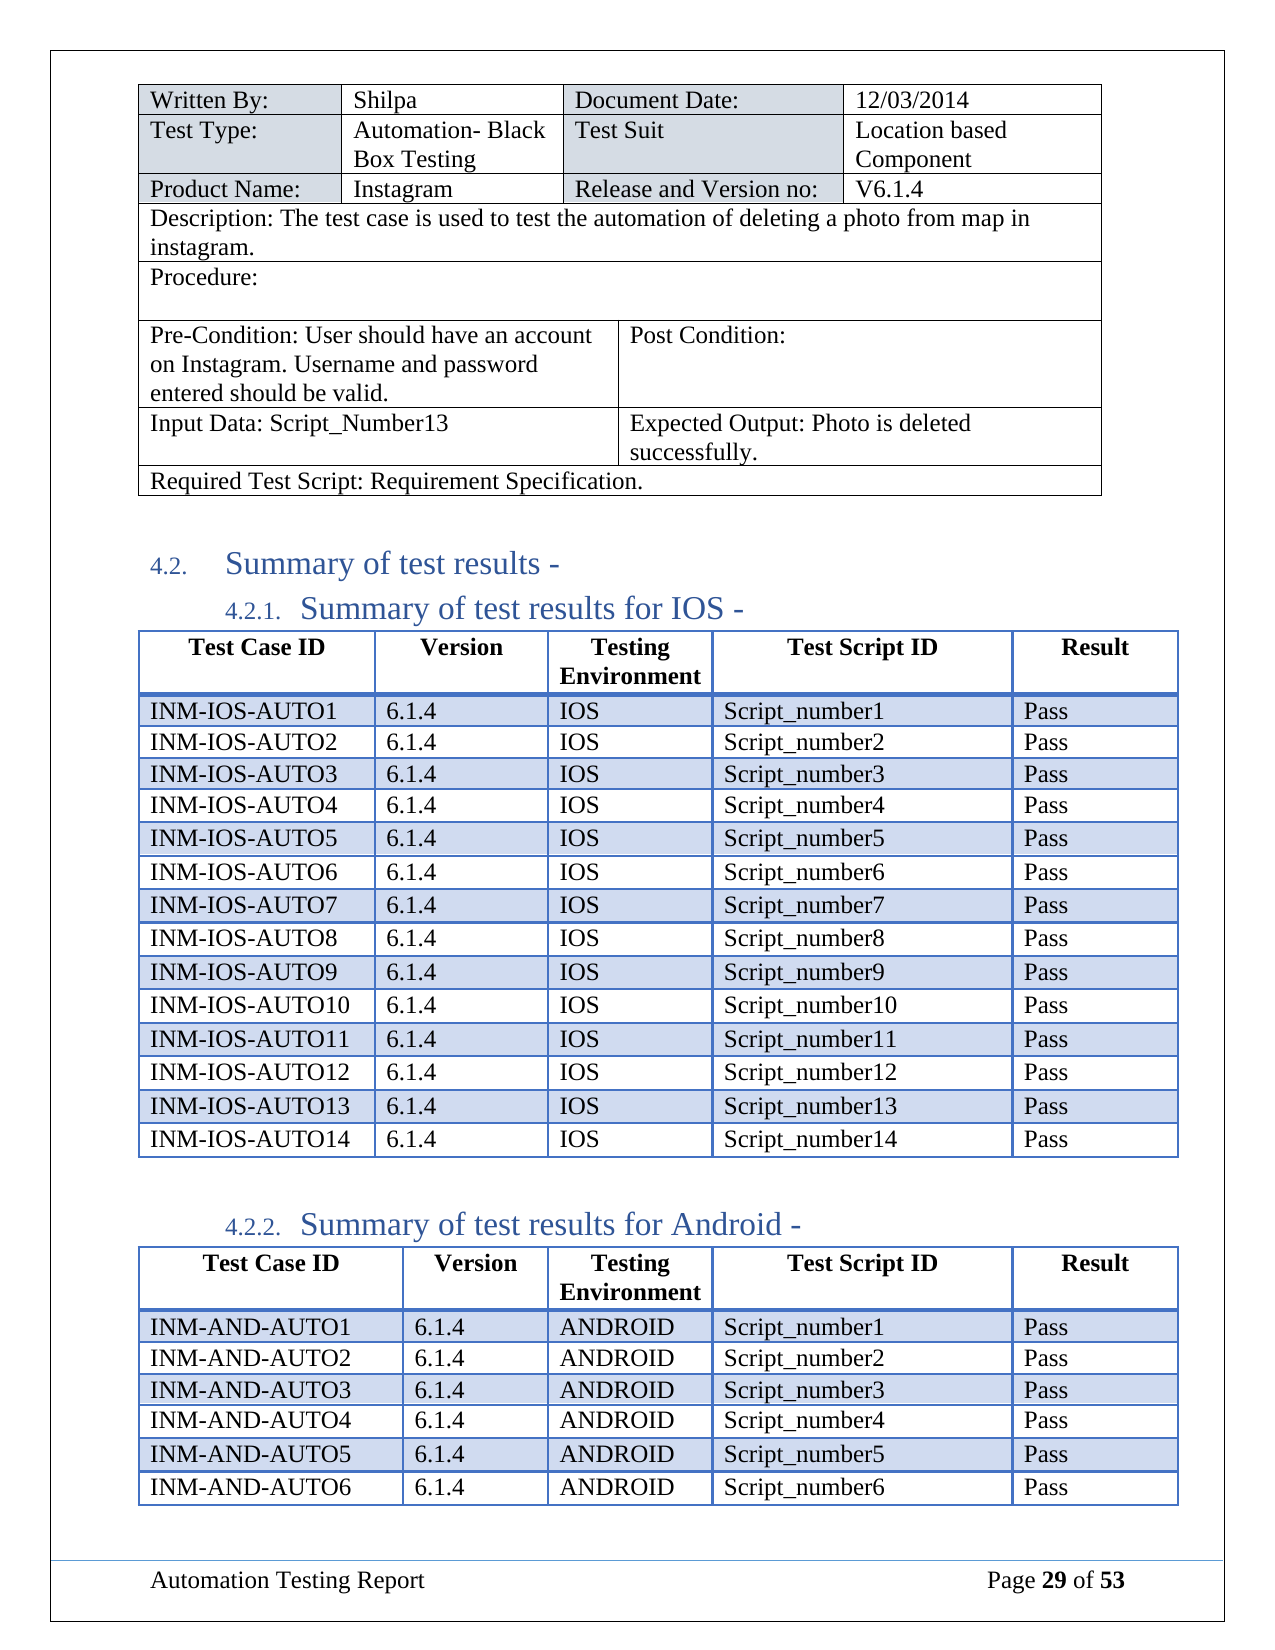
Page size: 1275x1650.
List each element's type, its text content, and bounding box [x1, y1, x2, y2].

table_cell Location based Component [844, 115, 1101, 173]
table_cell IOS [549, 1024, 711, 1055]
table_cell INM-IOS-AUTO3 [140, 759, 374, 788]
table_header Version [376, 632, 547, 692]
table_cell Pass [1014, 924, 1177, 955]
table_cell INM-IOS-AUTO6 [140, 857, 374, 888]
table_cell INM-AND-AUTO2 [140, 1343, 402, 1373]
table_cell ANDROID [549, 1473, 711, 1504]
table_header Testing Environment [549, 1248, 711, 1308]
table_cell 6.1.4 [376, 823, 547, 854]
table_header Test Case ID [140, 1248, 402, 1308]
table_cell Script_number12 [714, 1057, 1011, 1089]
table_cell Script_number11 [714, 1024, 1011, 1055]
table_cell IOS [549, 759, 711, 788]
table_cell INM-IOS-AUTO10 [140, 990, 374, 1022]
table_cell ANDROID [549, 1343, 711, 1373]
table_header Result [1014, 1248, 1177, 1308]
table_cell Script_number6 [714, 857, 1011, 888]
table_cell INM-AND-AUTO4 [140, 1406, 402, 1437]
table_cell INM-IOS-AUTO8 [140, 924, 374, 955]
table_cell 6.1.4 [376, 697, 547, 725]
table_cell Written By: [139, 85, 341, 114]
table_cell INM-IOS-AUTO14 [140, 1124, 374, 1156]
table_cell IOS [549, 790, 711, 821]
table_cell 6.1.4 [404, 1343, 547, 1373]
subtitle Summary of test results for IOS - [225, 589, 1125, 627]
table_cell 6.1.4 [376, 1024, 547, 1055]
table_cell Pass [1014, 697, 1177, 725]
table_cell Test Type: [139, 115, 341, 173]
table_cell Procedure: [139, 262, 1101, 319]
table_header Version [404, 1248, 547, 1308]
table_cell Script_number7 [714, 890, 1011, 921]
table_cell Post Condition: [619, 321, 1101, 407]
subtitle Summary of test results - [150, 543, 1125, 581]
table_cell INM-AND-AUTO3 [140, 1375, 402, 1403]
table_cell Document Date: [564, 85, 843, 114]
table_cell Script_number6 [714, 1473, 1011, 1504]
table_header Test Case ID [140, 632, 374, 692]
table_cell 6.1.4 [376, 759, 547, 788]
table_cell Script_number13 [714, 1091, 1011, 1122]
table_cell Script_number5 [714, 823, 1011, 854]
table_cell Pass [1014, 1439, 1177, 1470]
table_cell 6.1.4 [376, 890, 547, 921]
table_cell Pass [1014, 1406, 1177, 1437]
table_cell Pass [1014, 790, 1177, 821]
table_cell Pass [1014, 1473, 1177, 1504]
table_cell INM-IOS-AUTO1 [140, 697, 374, 725]
table_cell 12/03/2014 [844, 85, 1101, 114]
table_cell IOS [549, 1057, 711, 1089]
table_cell 6.1.4 [404, 1406, 547, 1437]
table_cell Pass [1014, 957, 1177, 988]
table_cell 6.1.4 [404, 1375, 547, 1403]
table_cell Pre-Condition: User should have an account on Instagram. Username and password entered should be valid. [139, 321, 618, 407]
table_cell 6.1.4 [376, 1091, 547, 1122]
table_cell 6.1.4 [376, 957, 547, 988]
table_cell Required Test Script: Requirement Specification. [139, 466, 1101, 495]
table_cell IOS [549, 697, 711, 725]
table_cell IOS [549, 857, 711, 888]
table_cell IOS [549, 990, 711, 1022]
subtitle Summary of test results for Android - [225, 1204, 1125, 1243]
table_header Test Script ID [714, 1248, 1011, 1308]
table_cell Script_number8 [714, 924, 1011, 955]
table_cell Pass [1014, 1312, 1177, 1341]
table_cell Script_number4 [714, 1406, 1011, 1437]
table_cell INM-IOS-AUTO5 [140, 823, 374, 854]
table_cell INM-IOS-AUTO4 [140, 790, 374, 821]
table_header Result [1014, 632, 1177, 692]
table_cell Pass [1014, 857, 1177, 888]
table_cell Instagram [342, 174, 563, 202]
table_cell 6.1.4 [376, 924, 547, 955]
table_cell IOS [549, 924, 711, 955]
table_cell Test Suit [564, 115, 843, 173]
table_cell INM-AND-AUTO6 [140, 1473, 402, 1504]
table_cell Pass [1014, 890, 1177, 921]
table_cell Script_number14 [714, 1124, 1011, 1156]
table_cell 6.1.4 [376, 990, 547, 1022]
table_cell Release and Version no: [564, 174, 843, 202]
table_cell 6.1.4 [404, 1473, 547, 1504]
table_cell 6.1.4 [376, 727, 547, 757]
table_cell Script_number3 [714, 759, 1011, 788]
table_cell IOS [549, 890, 711, 921]
table_cell INM-IOS-AUTO9 [140, 957, 374, 988]
table_cell Script_number10 [714, 990, 1011, 1022]
table_cell 6.1.4 [376, 790, 547, 821]
table_cell Script_number2 [714, 727, 1011, 757]
table_header Test Script ID [714, 632, 1011, 692]
table_cell INM-AND-AUTO5 [140, 1439, 402, 1470]
table_cell Pass [1014, 727, 1177, 757]
table_cell Shilpa [342, 85, 563, 114]
table_cell ANDROID [549, 1439, 711, 1470]
table_cell INM-IOS-AUTO12 [140, 1057, 374, 1089]
table_cell ANDROID [549, 1312, 711, 1341]
table_cell 6.1.4 [404, 1312, 547, 1341]
table_header Testing Environment [549, 632, 711, 692]
table_cell INM-IOS-AUTO11 [140, 1024, 374, 1055]
table_cell ANDROID [549, 1375, 711, 1403]
table_cell ANDROID [549, 1406, 711, 1437]
table_cell Description: The test case is used to test the automation of deleting a photo from map in instagram. [139, 204, 1101, 261]
table_cell IOS [549, 1124, 711, 1156]
table_cell INM-AND-AUTO1 [140, 1312, 402, 1341]
table_cell 6.1.4 [376, 1057, 547, 1089]
table_cell Pass [1014, 1091, 1177, 1122]
table_cell V6.1.4 [844, 174, 1101, 202]
table_cell Script_number4 [714, 790, 1011, 821]
table_cell IOS [549, 1091, 711, 1122]
table_cell Pass [1014, 823, 1177, 854]
table_cell Automation- Black Box Testing [342, 115, 563, 173]
table_cell Pass [1014, 990, 1177, 1022]
table_cell IOS [549, 823, 711, 854]
table_cell Pass [1014, 1057, 1177, 1089]
table_cell INM-IOS-AUTO2 [140, 727, 374, 757]
table_cell Script_number5 [714, 1439, 1011, 1470]
table_cell Product Name: [139, 174, 341, 202]
table_cell 6.1.4 [404, 1439, 547, 1470]
table_cell 6.1.4 [376, 857, 547, 888]
table_cell Script_number3 [714, 1375, 1011, 1403]
table_cell Expected Output: Photo is deleted successfully. [619, 408, 1101, 465]
table_cell Pass [1014, 1375, 1177, 1403]
table_cell Script_number1 [714, 697, 1011, 725]
table_cell Input Data: Script_Number13 [139, 408, 618, 465]
table_cell IOS [549, 957, 711, 988]
table_cell Pass [1014, 759, 1177, 788]
table_cell Script_number1 [714, 1312, 1011, 1341]
table_cell Pass [1014, 1124, 1177, 1156]
table_cell IOS [549, 727, 711, 757]
table_cell Pass [1014, 1343, 1177, 1373]
table_cell INM-IOS-AUTO13 [140, 1091, 374, 1122]
table_cell Pass [1014, 1024, 1177, 1055]
table_cell Script_number2 [714, 1343, 1011, 1373]
table_cell 6.1.4 [376, 1124, 547, 1156]
table_cell INM-IOS-AUTO7 [140, 890, 374, 921]
table_cell Script_number9 [714, 957, 1011, 988]
